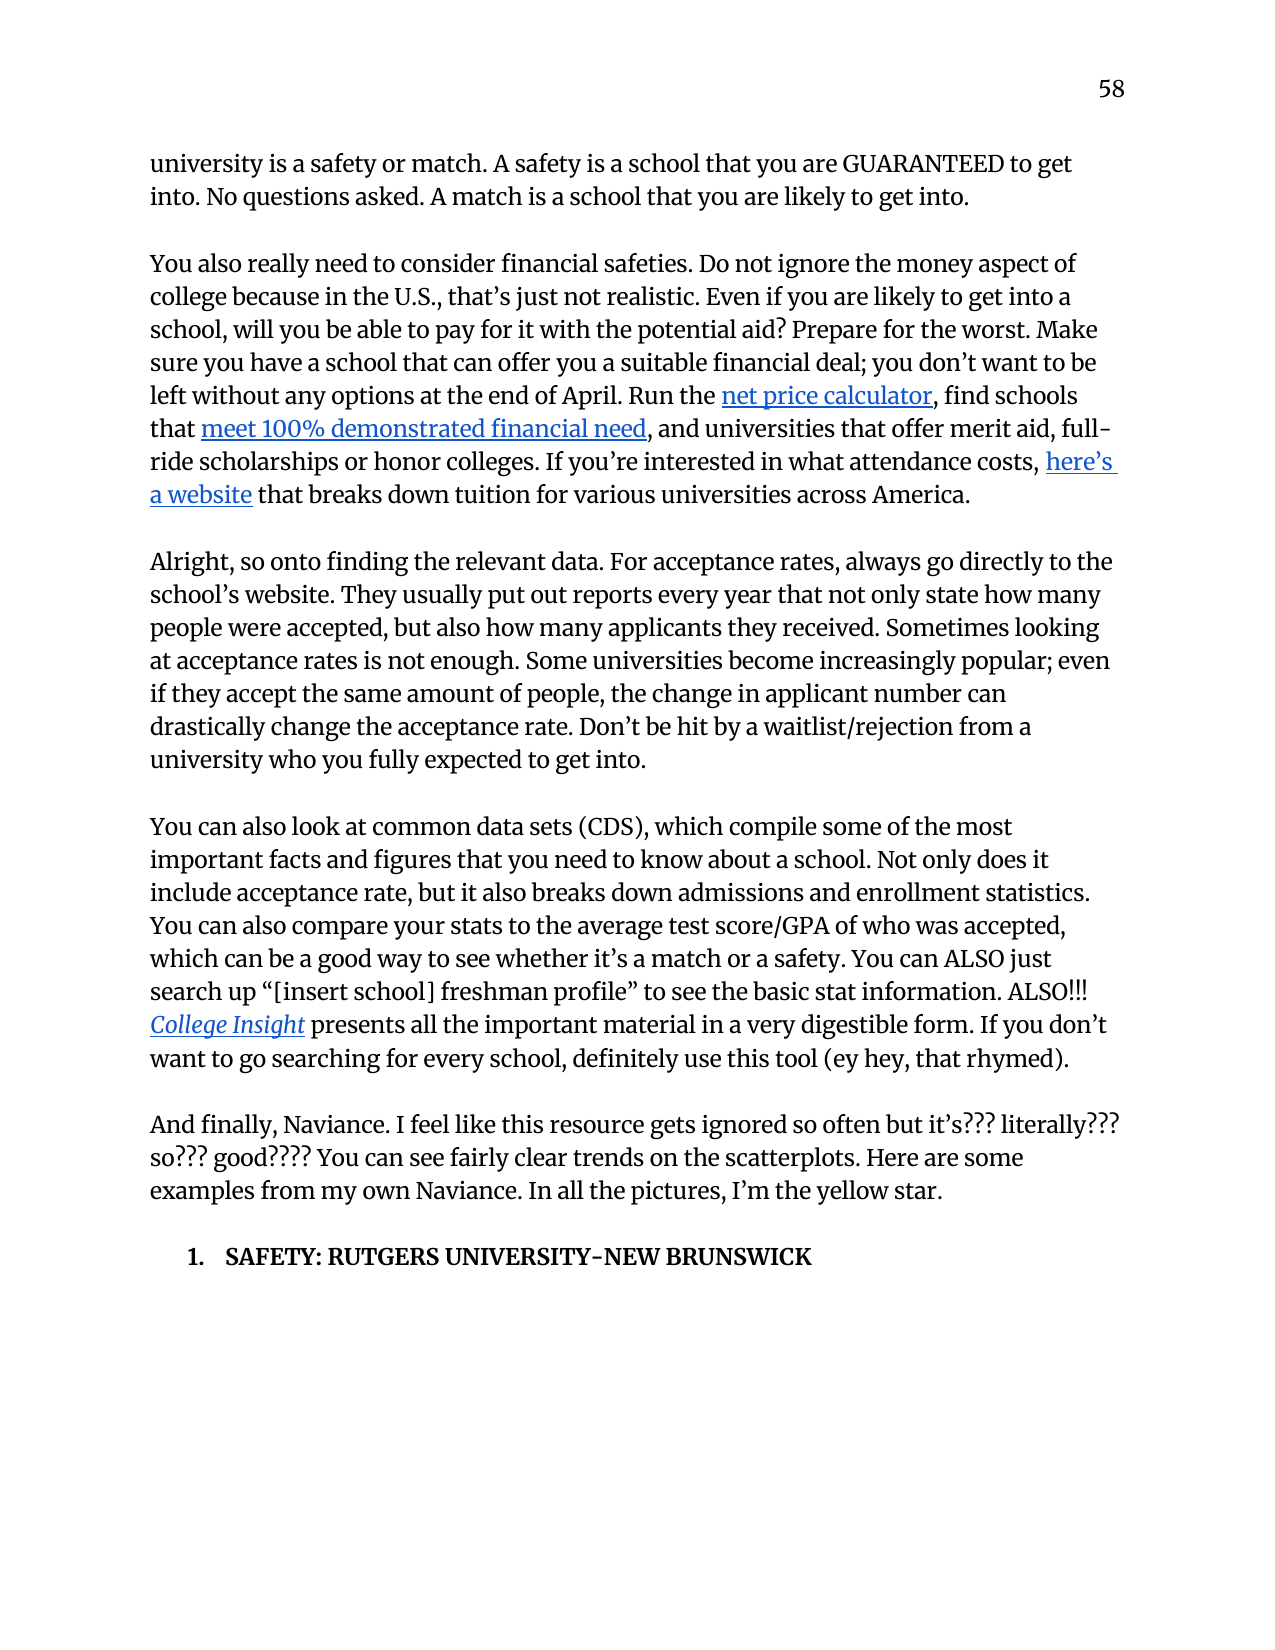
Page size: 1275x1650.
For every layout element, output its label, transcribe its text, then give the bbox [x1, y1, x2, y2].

text Alright, so onto finding the relevant data. For acceptance rates, always go directly to the school’s website. They usually put out reports every year that not only state how many people were accepted, but also how many applicants they received. Sometimes looking at acceptance rates is not enough. Some universities become increasingly popular; even if they accept the same amount of people, the change in applicant number can drastically change the acceptance rate. Don’t be hit by a waitlist/rejection from a university who you fully expected to get into. [150, 547, 1125, 775]
text You also really need to consider financial safeties. Do not ignore the money aspect of college because in the U.S., that’s just not realistic. Even if you are likely to get into a school, will you be able to pay for it with the potential aid? Prepare for the worst. Make sure you have a school that can offer you a suitable financial deal; you don’t want to be left without any options at the end of April. Run the net price calculator, find schools that meet 100% demonstrated financial need, and universities that offer merit aid, full-ride scholarships or honor colleges. If you’re interested in what attendance costs, here’s a website that breaks down tuition for various universities across America. [150, 249, 1125, 510]
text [150, 150, 1125, 212]
text You can also look at common data sets (CDS), which compile some of the most important facts and figures that you need to know about a school. Not only does it include acceptance rate, but it also breaks down admissions and enrollment statistics. You can also compare your stats to the average test score/GPA of who was accepted, which can be a good way to see whether it’s a match or a safety. You can ALSO just search up “[insert school] freshman profile” to see the basic stat information. ALSO!!! College Insight presents all the important material in a very digestible form. If you don’t want to go searching for every school, definitely use this tool (ey hey, that rhymed). [150, 812, 1125, 1073]
text And finally, Naviance. I feel like this resource gets ignored so often but it’s??? literally??? so??? good???? You can see fairly clear trends on the scatterplots. Here are some examples from my own Naviance. In all the pictures, I’m the yellow star. [150, 1111, 1125, 1206]
list SAFETY: RUTGERS UNIVERSITY-NEW BRUNSWICK [187, 1243, 1125, 1272]
